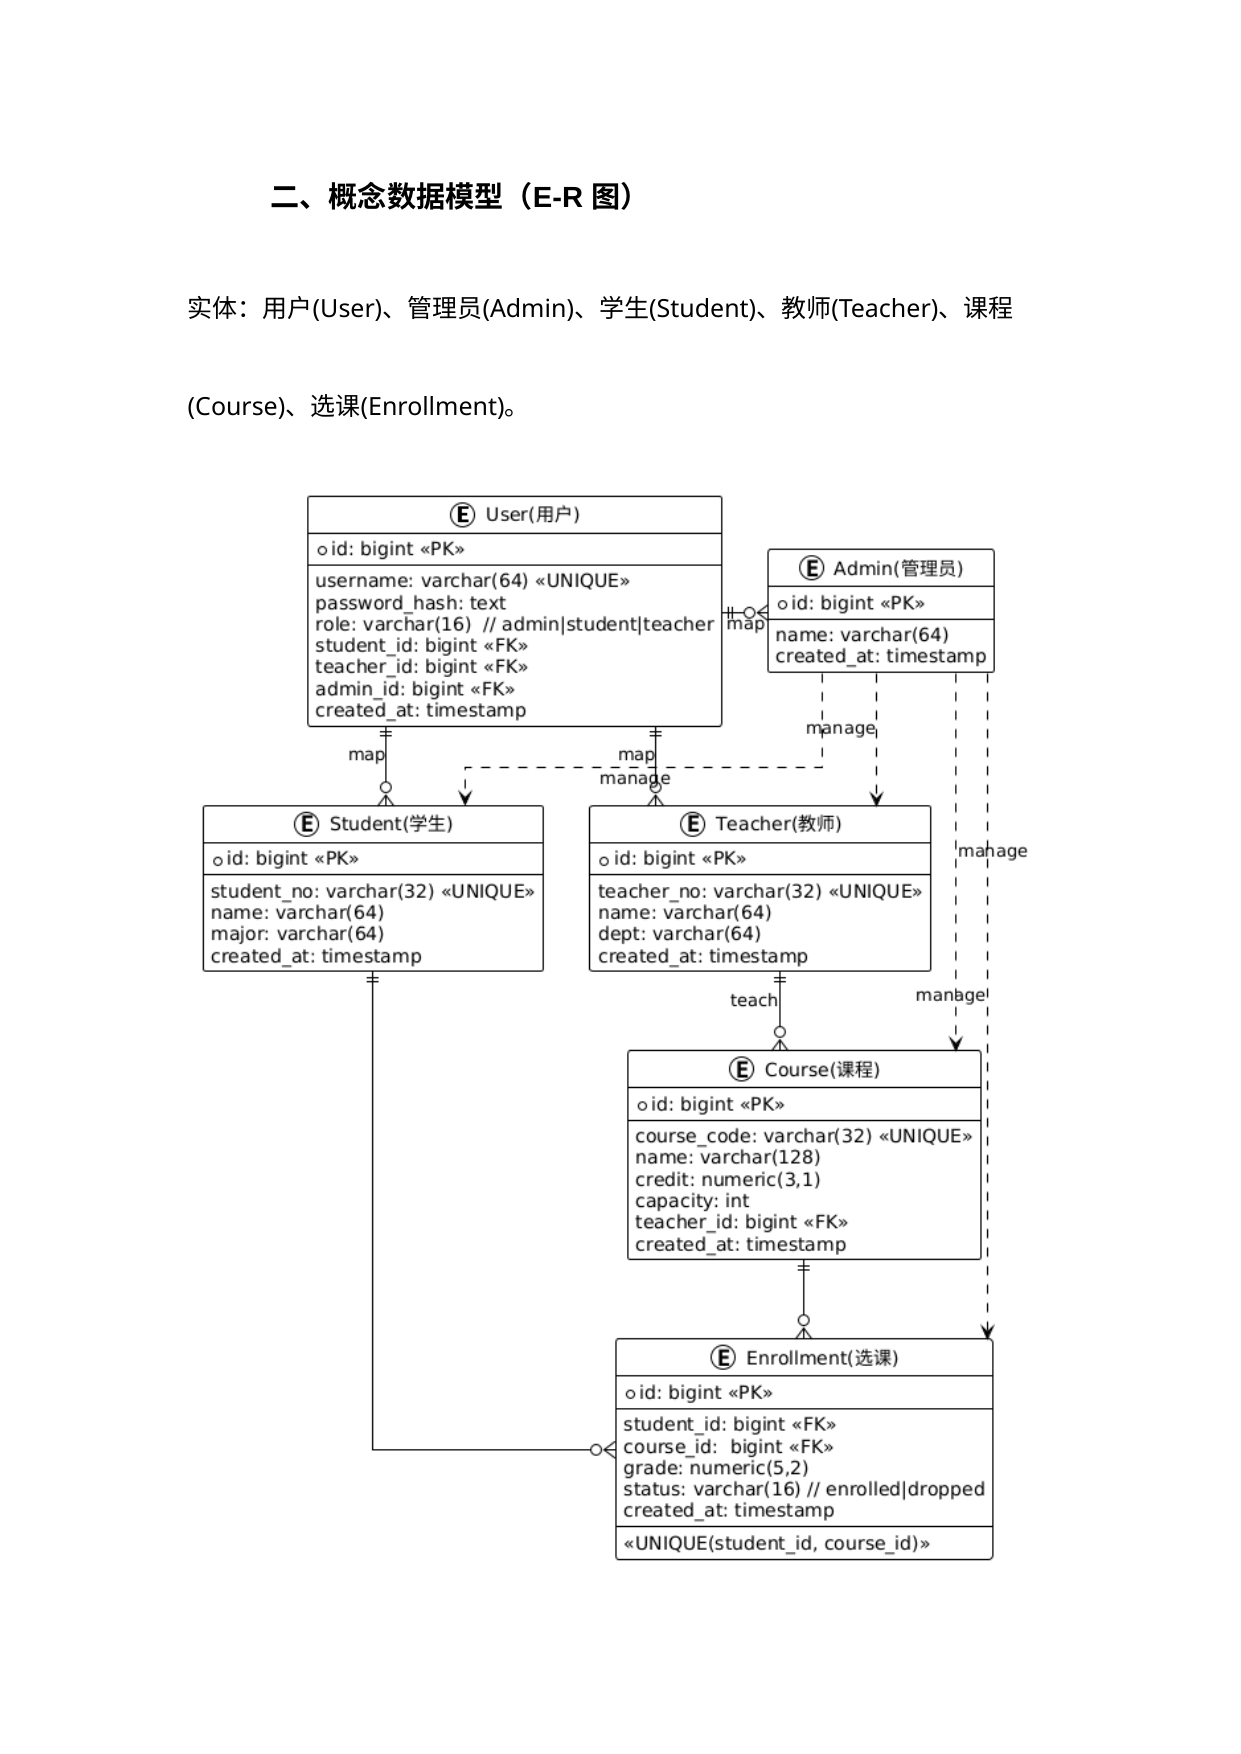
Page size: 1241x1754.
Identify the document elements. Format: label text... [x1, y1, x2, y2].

picture [187, 480, 1036, 1567]
subtitle 二、概念数据模型（E-R 图） [270, 162, 1053, 227]
text 实体：用户(User)、管理员(Admin)、学生(Student)、教师(Teacher)、课程(Course)、选课(Enrollment)。 [187, 274, 1053, 437]
